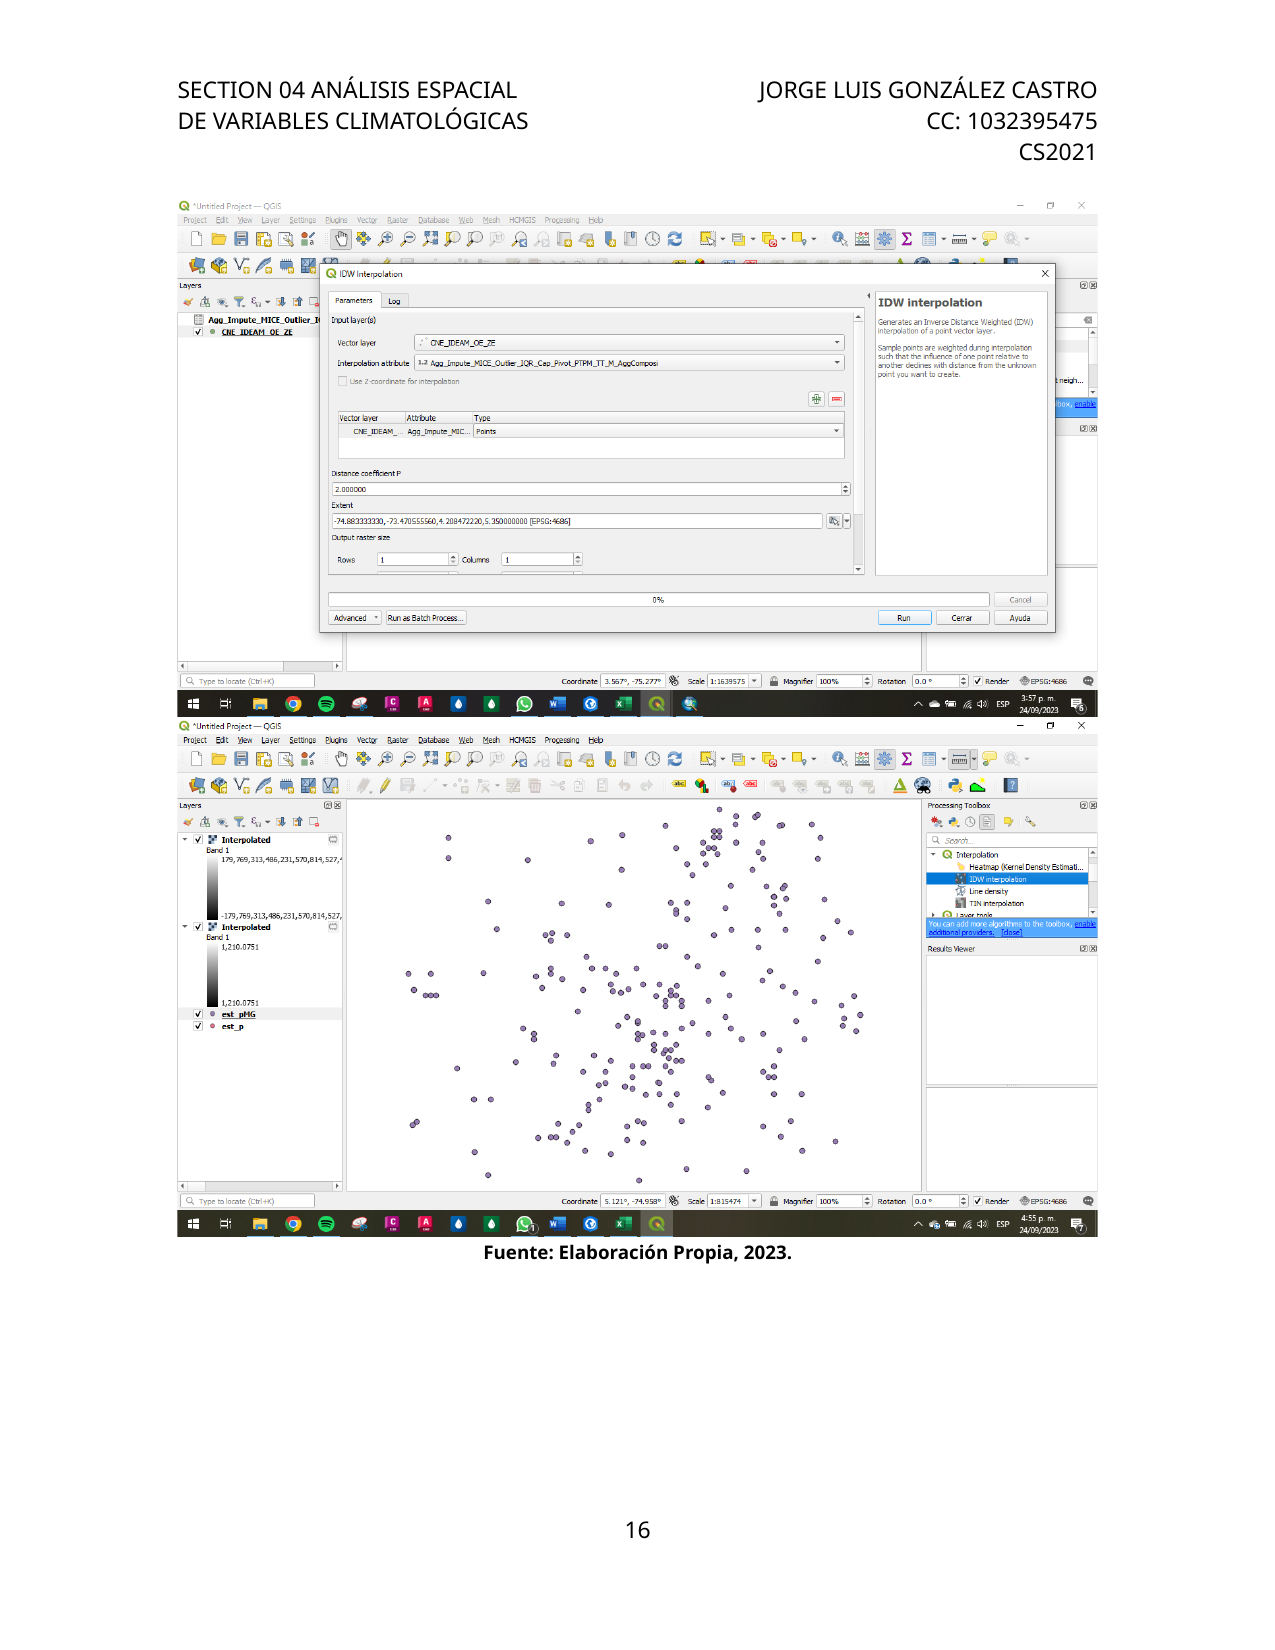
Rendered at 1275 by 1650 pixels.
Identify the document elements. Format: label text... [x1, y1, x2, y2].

picture [177, 198, 1098, 717]
text Fuente: Elaboración Propia, 2023. [177, 1239, 1098, 1264]
picture [177, 718, 1098, 1237]
